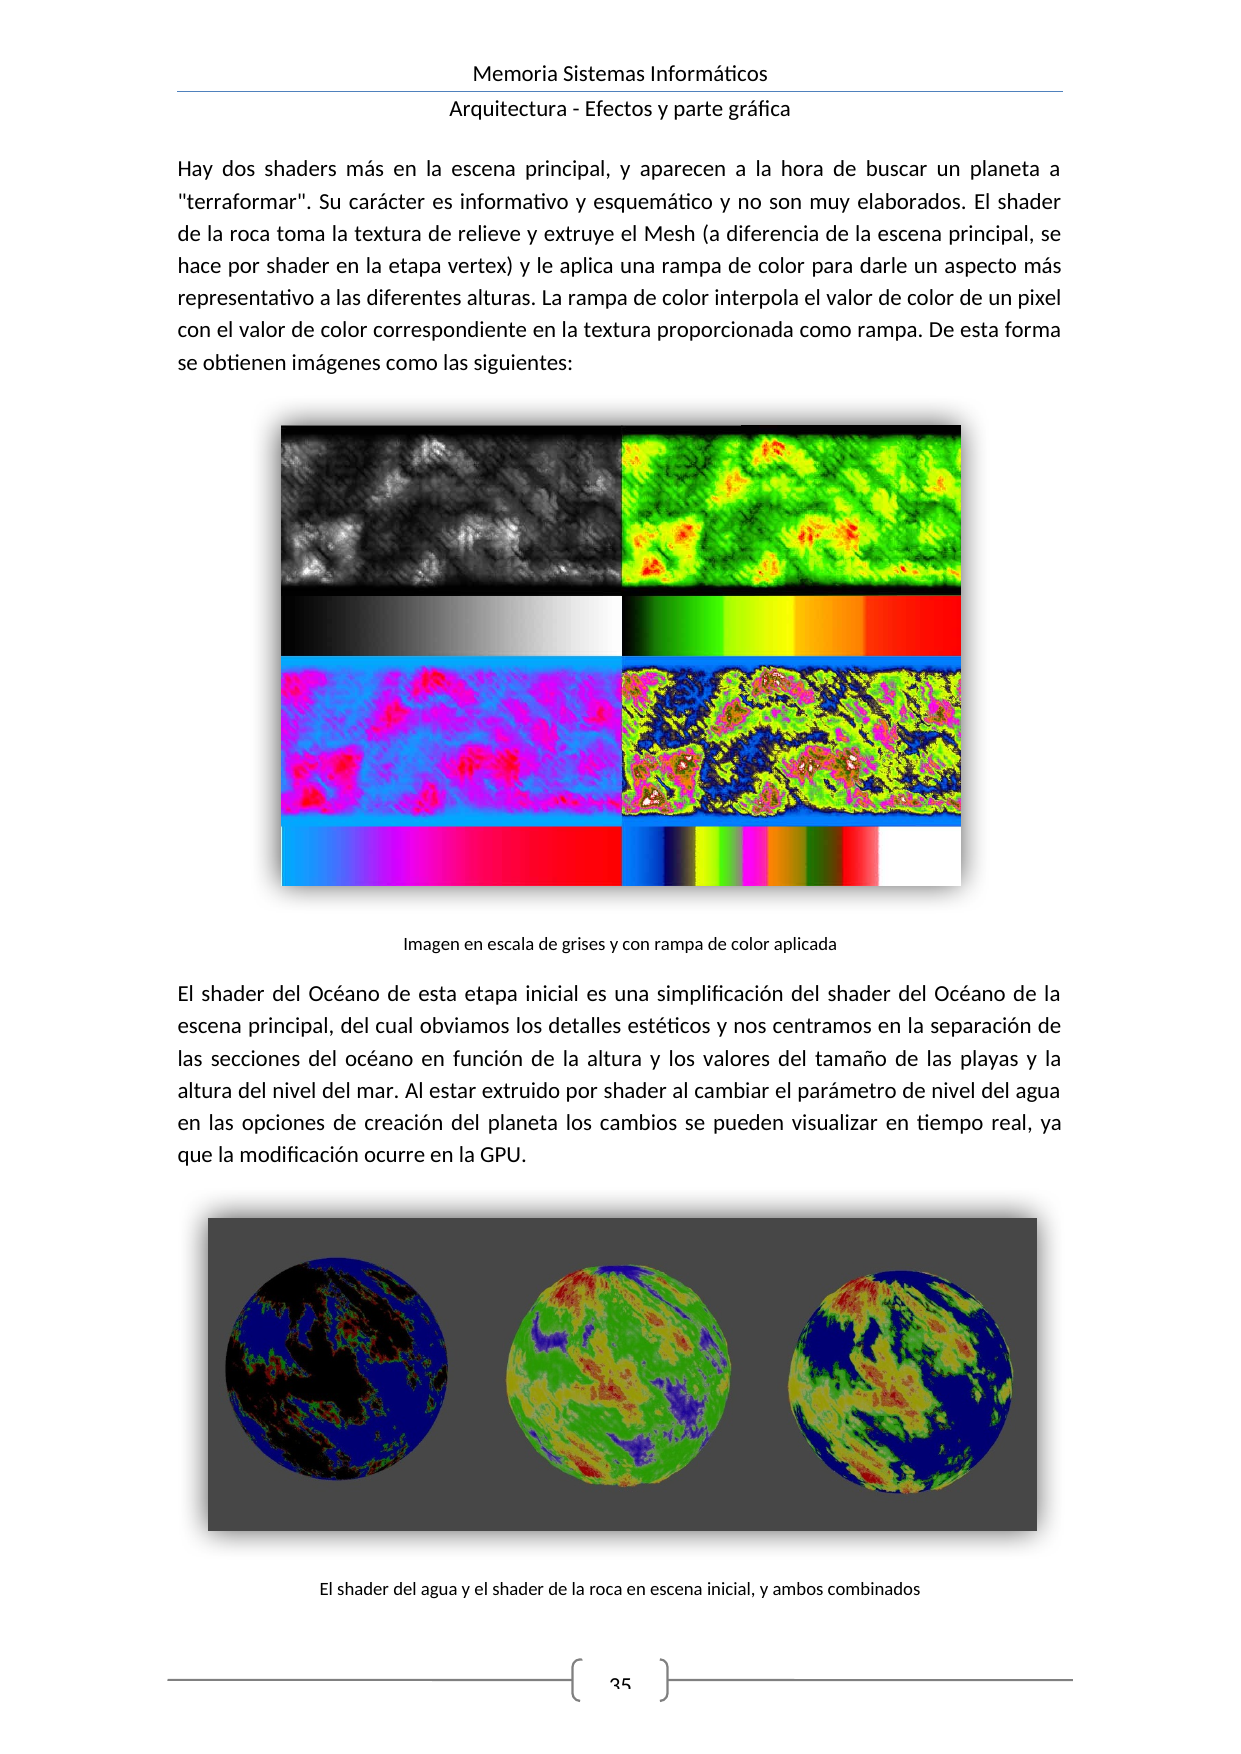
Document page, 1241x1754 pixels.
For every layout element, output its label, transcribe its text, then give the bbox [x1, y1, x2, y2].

text Imagen en escala de grises y con rampa de color aplicada [177, 932, 1063, 955]
picture [208, 1218, 1037, 1531]
text El shader del Océano de esta etapa inicial es una simplificación del shader del Océano de la escena principal, del cual obviamos los detalles estéticos y nos centramos en la separación de las secciones del océano en función de la altura y los valores del tamaño de las playas y la altura del nivel del mar. Al estar extruido por shader al cambiar el parámetro de nivel del agua en las opciones de creación del planeta los cambios se pueden visualizar en tiempo real, ya que la modificación ocurre en la GPU. [177, 979, 1063, 1168]
picture [281, 425, 961, 886]
text El shader del agua y el shader de la roca en escena inicial, y ambos combinados [177, 1577, 1063, 1600]
text Hay dos shaders más en la escena principal, y aparecen a la hora de buscar un planeta a "terraformar". Su carácter es informativo y esquemático y no son muy elaborados. El shader de la roca toma la textura de relieve y extruye el Mesh (a diferencia de la escena principal, se hace por shader en la etapa vertex) y le aplica una rampa de color para darle un aspecto más representativo a las diferentes alturas. La rampa de color interpola el valor de color de un pixel con el valor de color correspondiente en la textura proporcionada como rampa. De esta forma se obtienen imágenes como las siguientes: [177, 154, 1063, 376]
